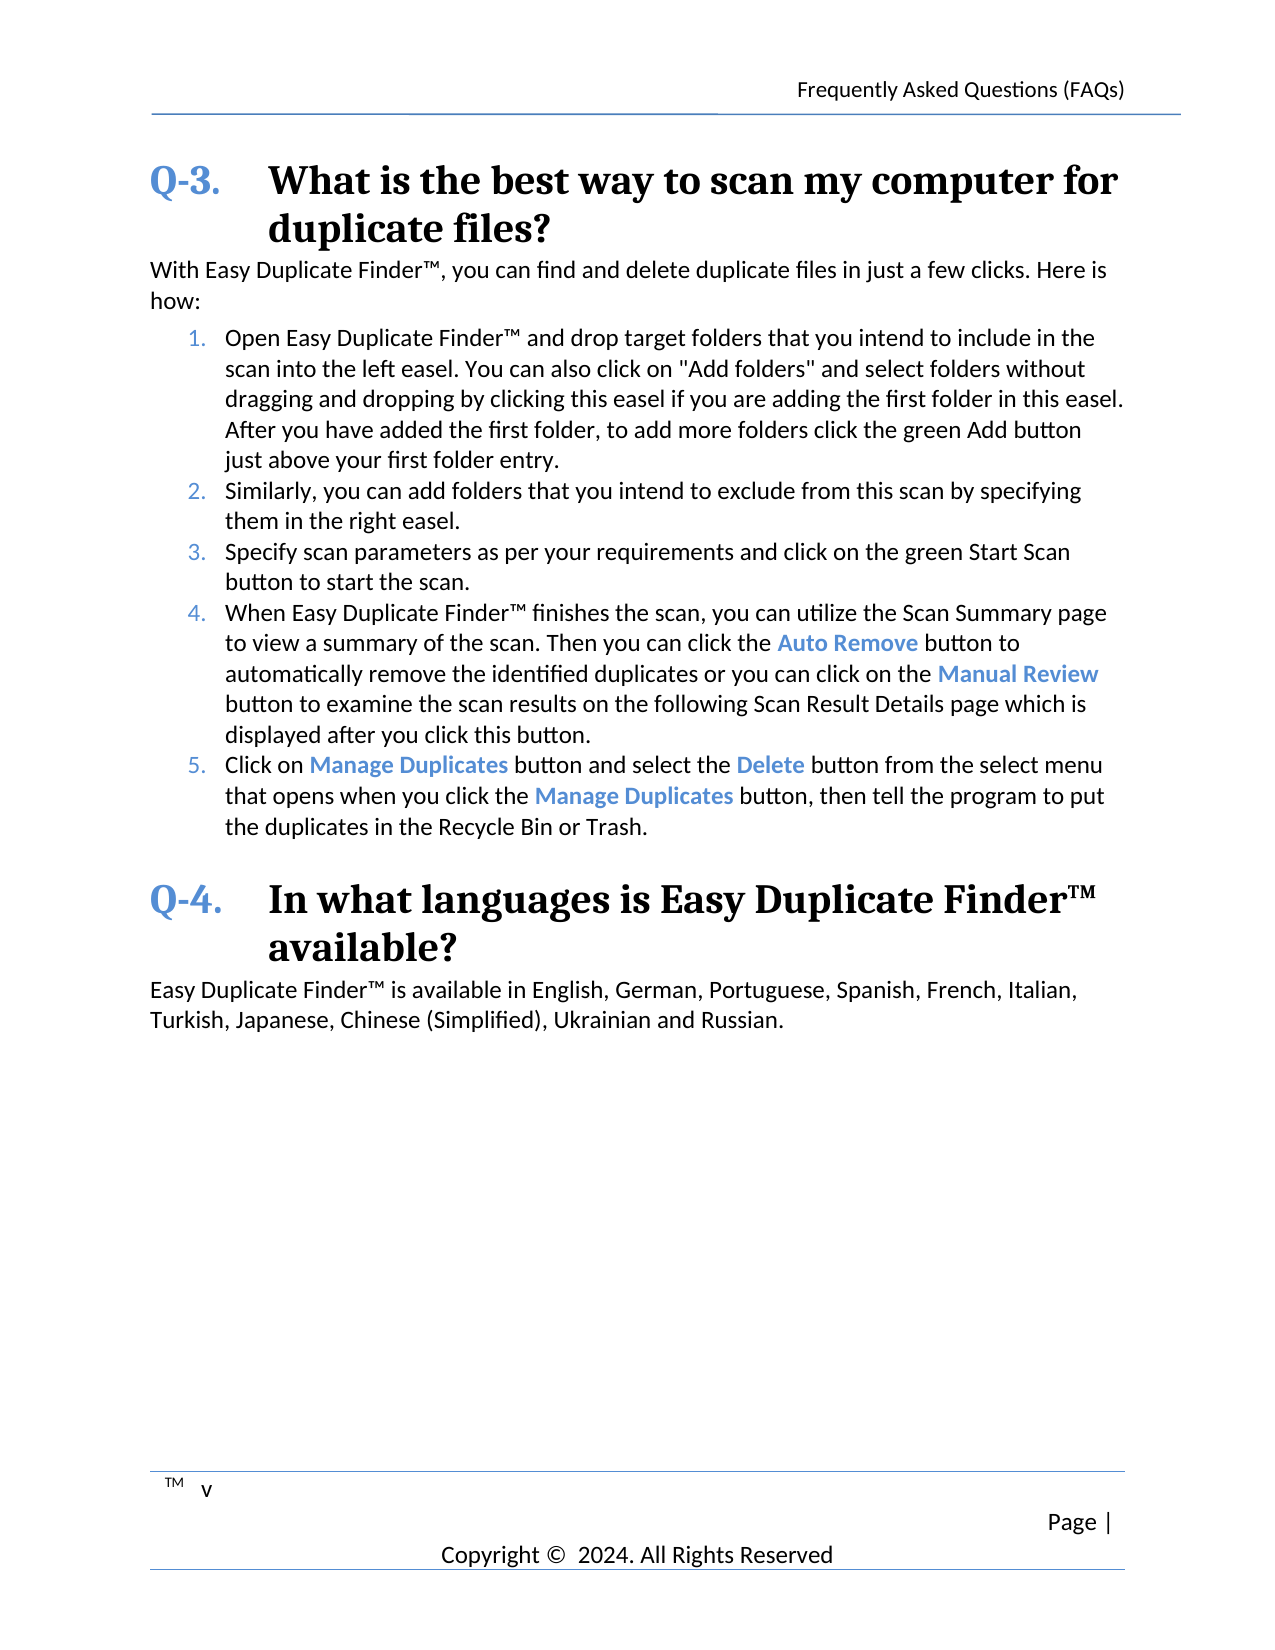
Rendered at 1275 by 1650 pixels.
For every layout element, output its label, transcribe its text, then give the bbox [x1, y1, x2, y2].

list When Easy Duplicate Finder™ finishes the scan, you can utilize the Scan Summary page to view a summary of the scan. Then you can click the Auto Remove button to automatically remove the identified duplicates or you can click on the Manual Review button to examine the scan results on the following Scan Result Details page which is displayed after you click this button. [187, 597, 1125, 749]
list Specify scan parameters as per your requirements and click on the green Start Scan button to start the scan. [187, 536, 1125, 597]
list Click on Manage Duplicates button and select the Delete button from the select menu that opens when you click the Manage Duplicates button, then tell the program to put the duplicates in the Recycle Bin or Trash. [187, 749, 1125, 841]
text What is the best way to scan my computer for duplicate files? [150, 157, 1125, 252]
text In what languages is Easy Duplicate Finder™ available? [150, 876, 1125, 972]
list Open Easy Duplicate Finder™ and drop target folders that you intend to include in the scan into the left easel. You can also click on "Add folders" and select folders without dragging and dropping by clicking this easel if you are adding the first folder in this easel. After you have added the first folder, to add more folders click the green Add button just above your first folder entry. [187, 322, 1125, 475]
text Easy Duplicate Finder™ is available in English, German, Portuguese, Spanish, French, Italian, Turkish, Japanese, Chinese (Simplified), Ukrainian and Russian. [150, 974, 1125, 1035]
list Similarly, you can add folders that you intend to exclude from this scan by specifying them in the right easel. [187, 475, 1125, 536]
text With Easy Duplicate Finder™, you can find and delete duplicate files in just a few clicks. Here is how: [150, 254, 1125, 316]
